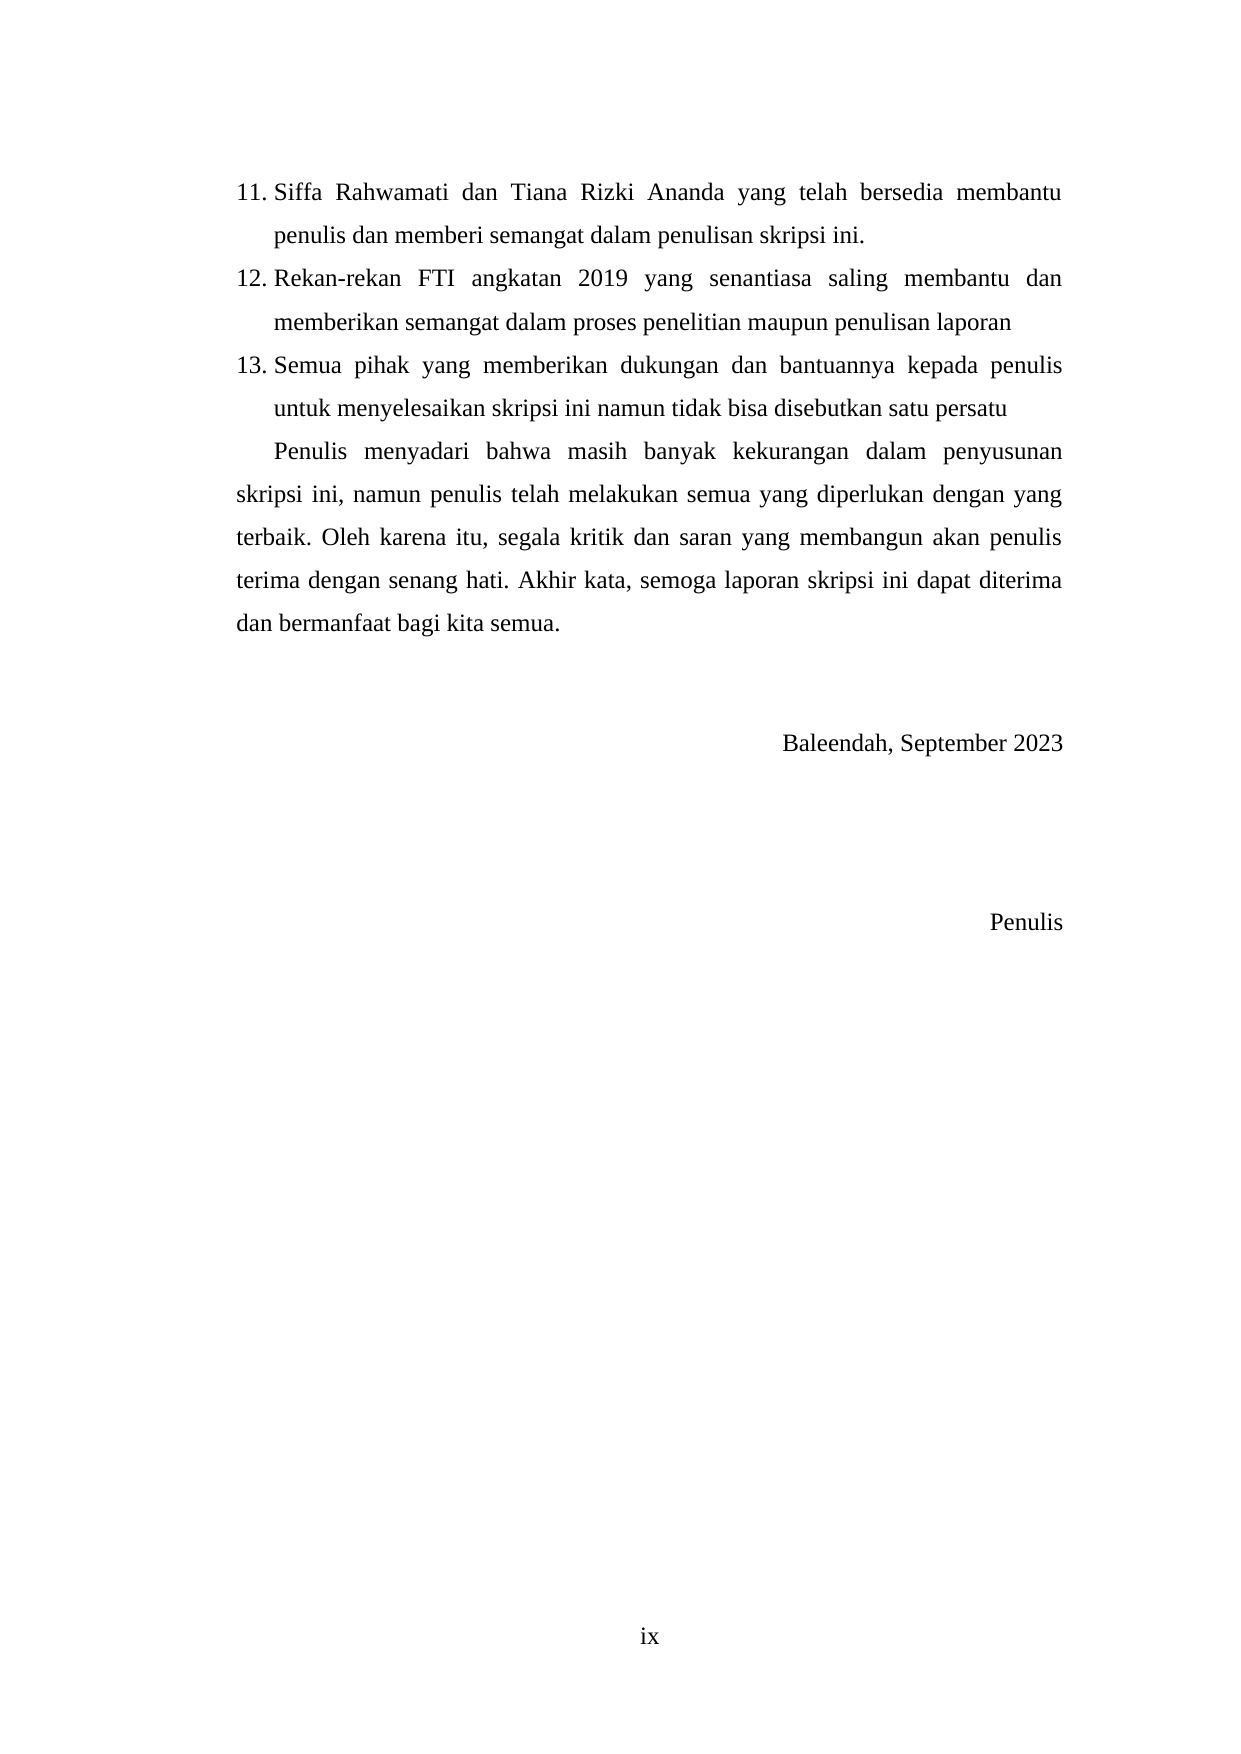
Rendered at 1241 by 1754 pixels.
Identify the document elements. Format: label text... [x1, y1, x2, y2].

text Penulis menyadari bahwa masih banyak kekurangan dalam penyusunan skripsi ini, namun penulis telah melakukan semua yang diperlukan dengan yang terbaik. Oleh karena itu, segala kritik dan saran yang membangun akan penulis terima dengan senang hati. Akhir kata, semoga laporan skripsi ini dapat diterima dan bermanfaat bagi kita semua. [236, 436, 1063, 637]
list Siffa Rahwamati dan Tiana Rizki Ananda yang telah bersedia membantu penulis dan memberi semangat dalam penulisan skripsi ini. [236, 177, 1063, 249]
list Semua pihak yang memberikan dukungan dan bantuannya kepada penulis untuk menyelesaikan skripsi ini namun tidak bisa disebutkan satu persatu [236, 350, 1063, 422]
list Rekan-rekan FTI angkatan 2019 yang senantiasa saling membantu dan memberikan semangat dalam proses penelitian maupun penulisan laporan [236, 263, 1063, 335]
text Penulis [311, 907, 1063, 936]
text Baleendah, September 2023 [311, 728, 1063, 757]
